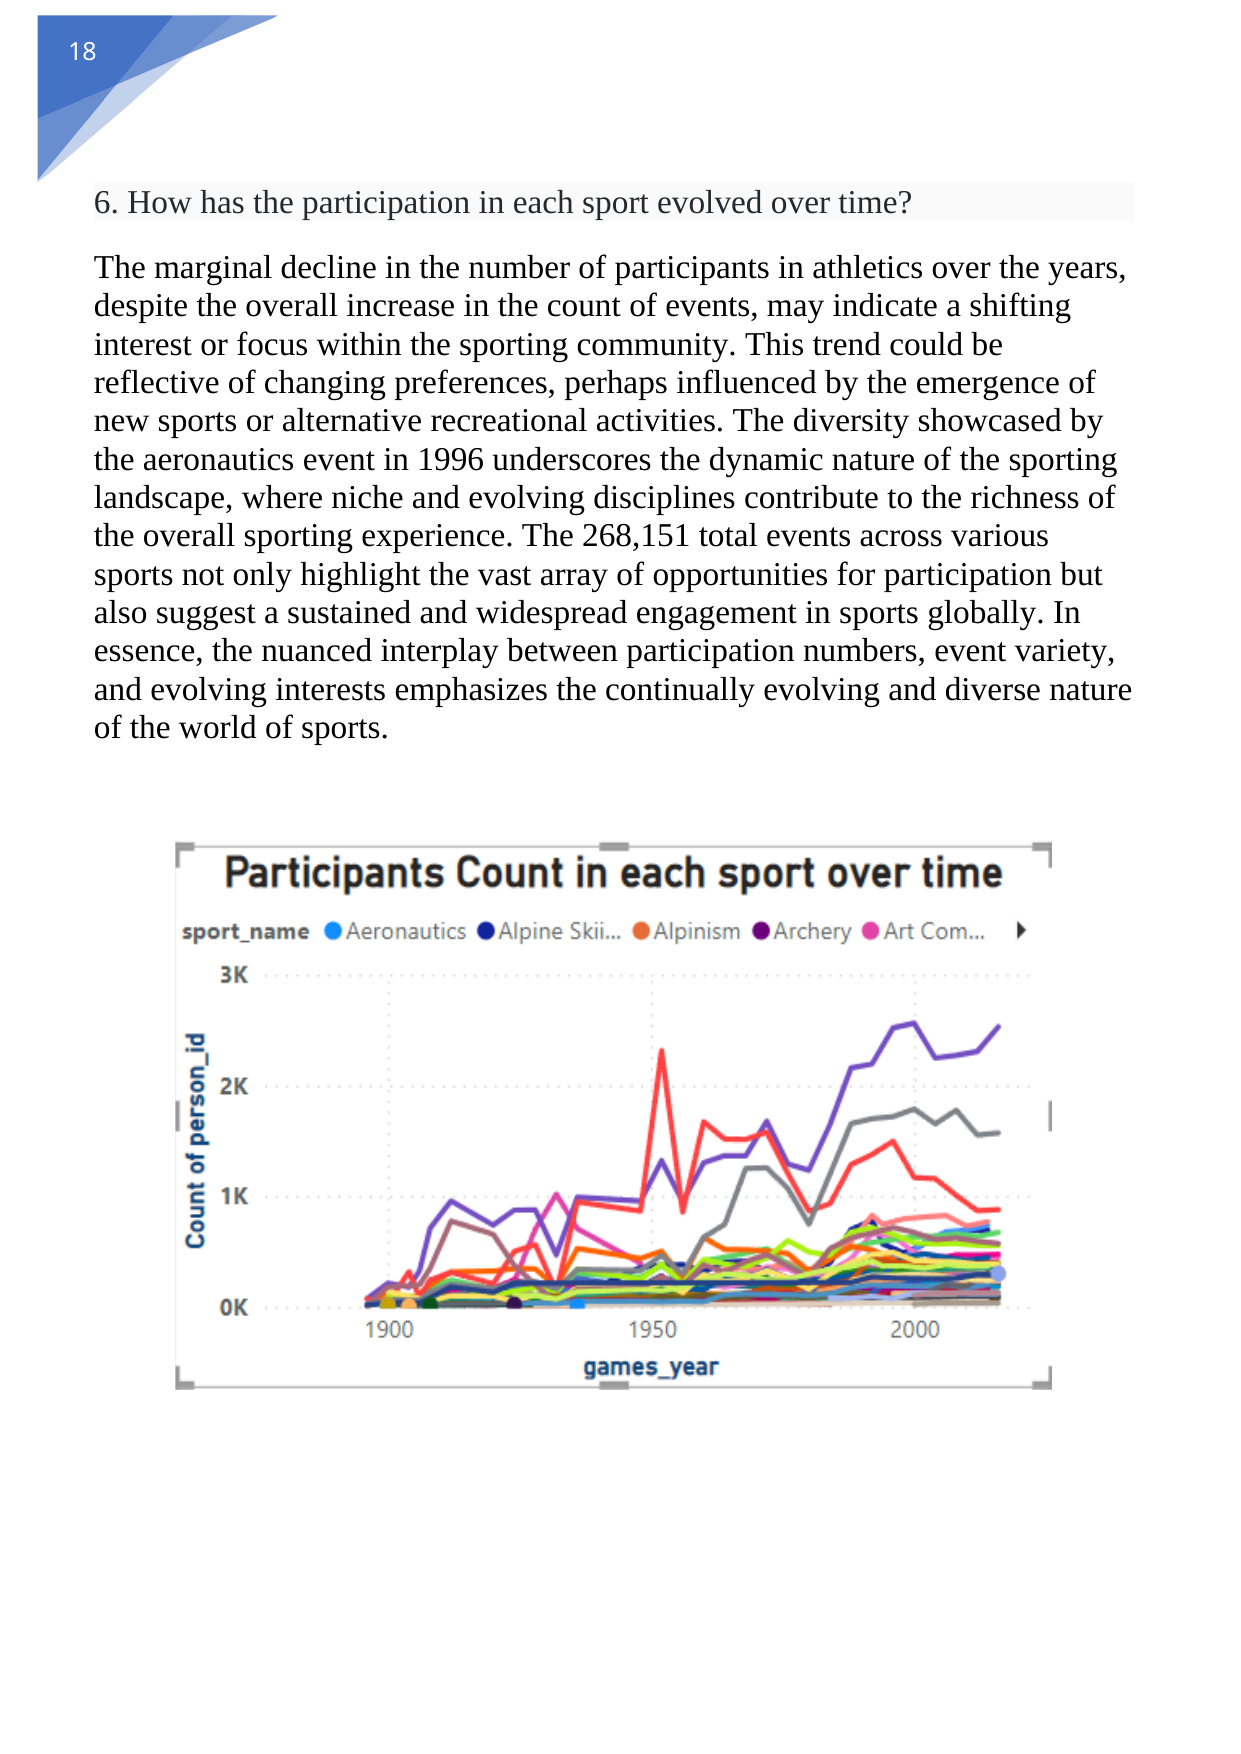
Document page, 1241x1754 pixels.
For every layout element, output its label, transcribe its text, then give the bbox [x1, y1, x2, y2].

picture [37, 15, 279, 184]
text The marginal decline in the number of participants in athletics over the years, despite the overall increase in the count of events, may indicate a shifting interest or focus within the sporting community. This trend could be reflective of changing preferences, perhaps influenced by the emergence of new sports or alternative recreational activities. The diversity showcased by the aeronautics event in 1996 underscores the dynamic nature of the sporting landscape, where niche and evolving disciplines contribute to the richness of the overall sporting experience. The 268,151 total events across various sports not only highlight the vast array of opportunities for participation but also suggest a sustained and widespread engagement in sports globally. In essence, the nuanced interplay between participation numbers, event variety, and evolving interests emphasizes the continually evolving and diverse nature of the world of sports. [94, 247, 1134, 745]
picture [173, 838, 1051, 1389]
text 6. How has the participation in each sport evolved over time? [94, 182, 1134, 221]
